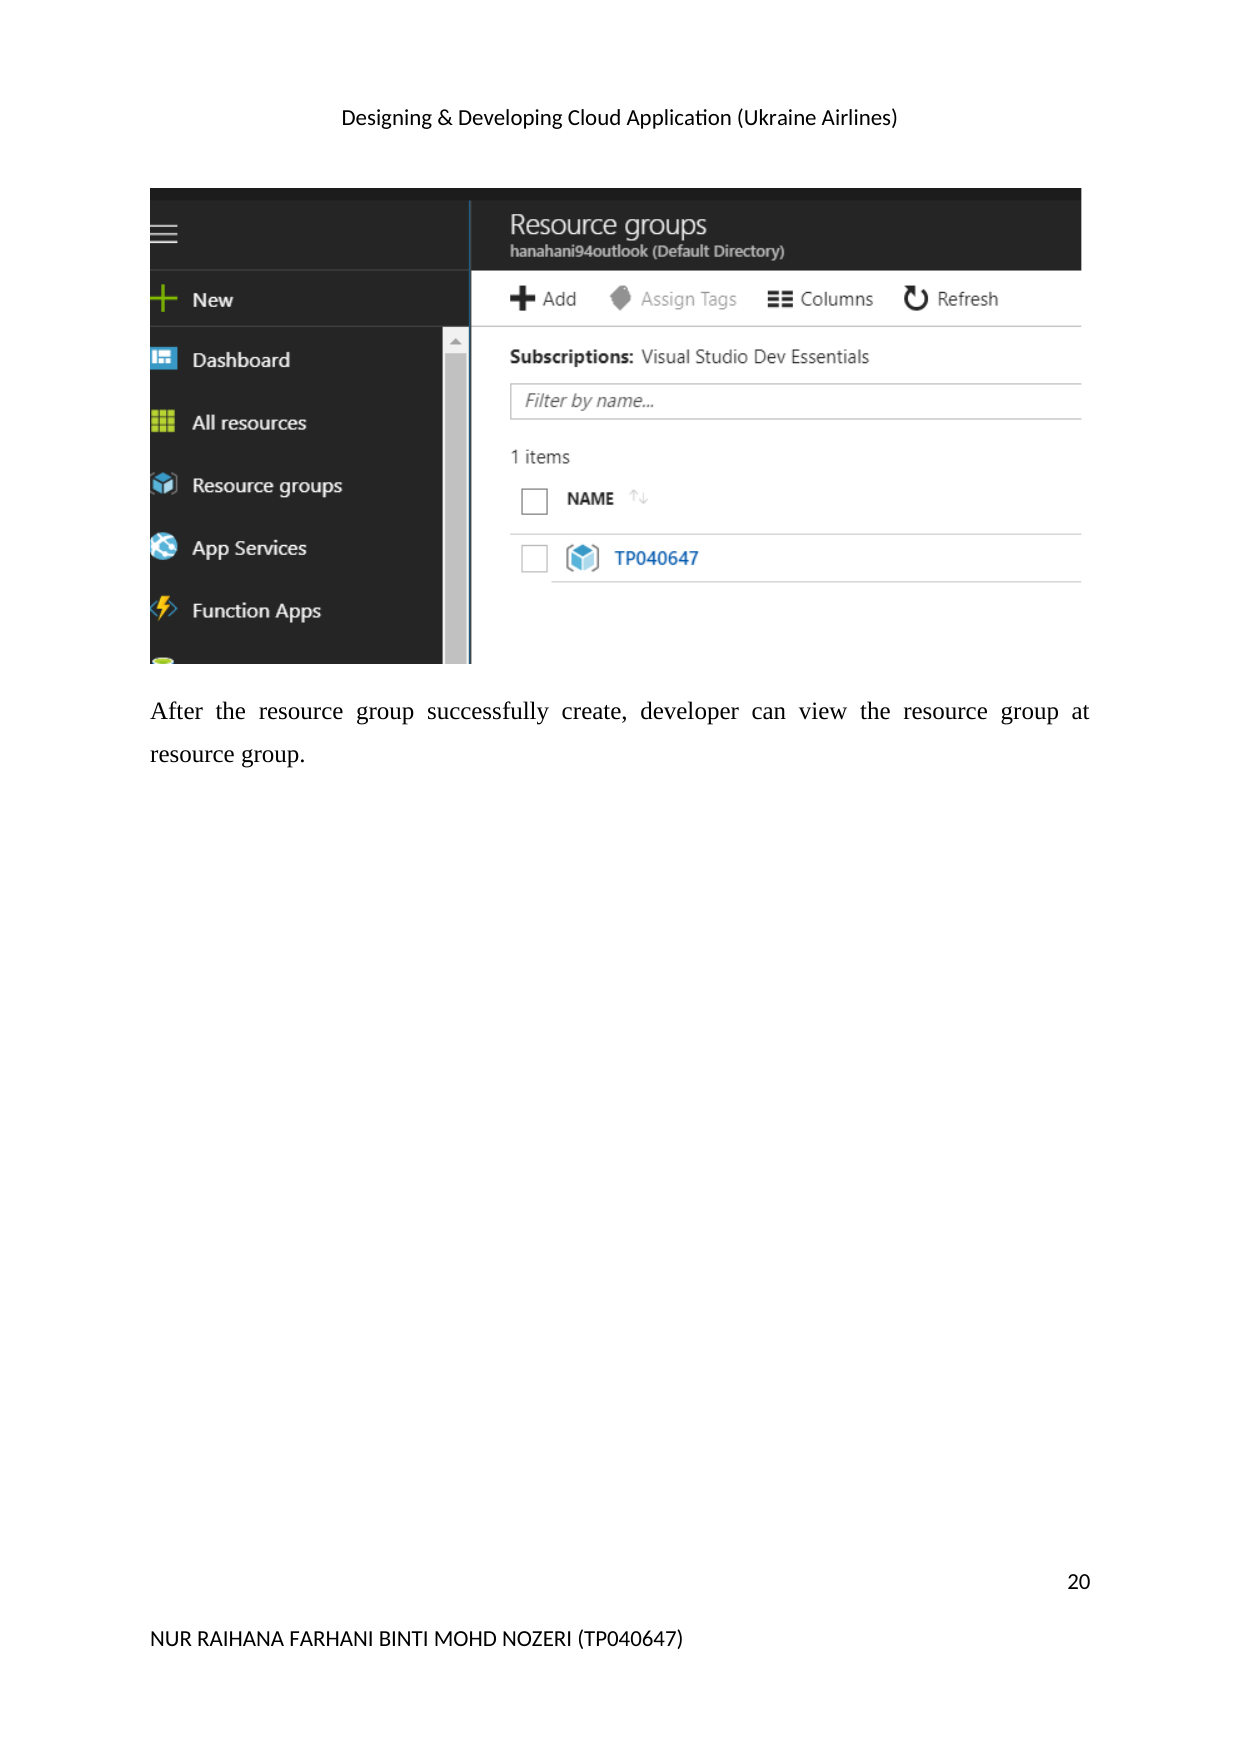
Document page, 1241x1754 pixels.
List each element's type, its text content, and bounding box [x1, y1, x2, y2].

text After the resource group successfully create, developer can view the resource group at resource group. [150, 696, 1090, 768]
picture [150, 188, 1082, 664]
